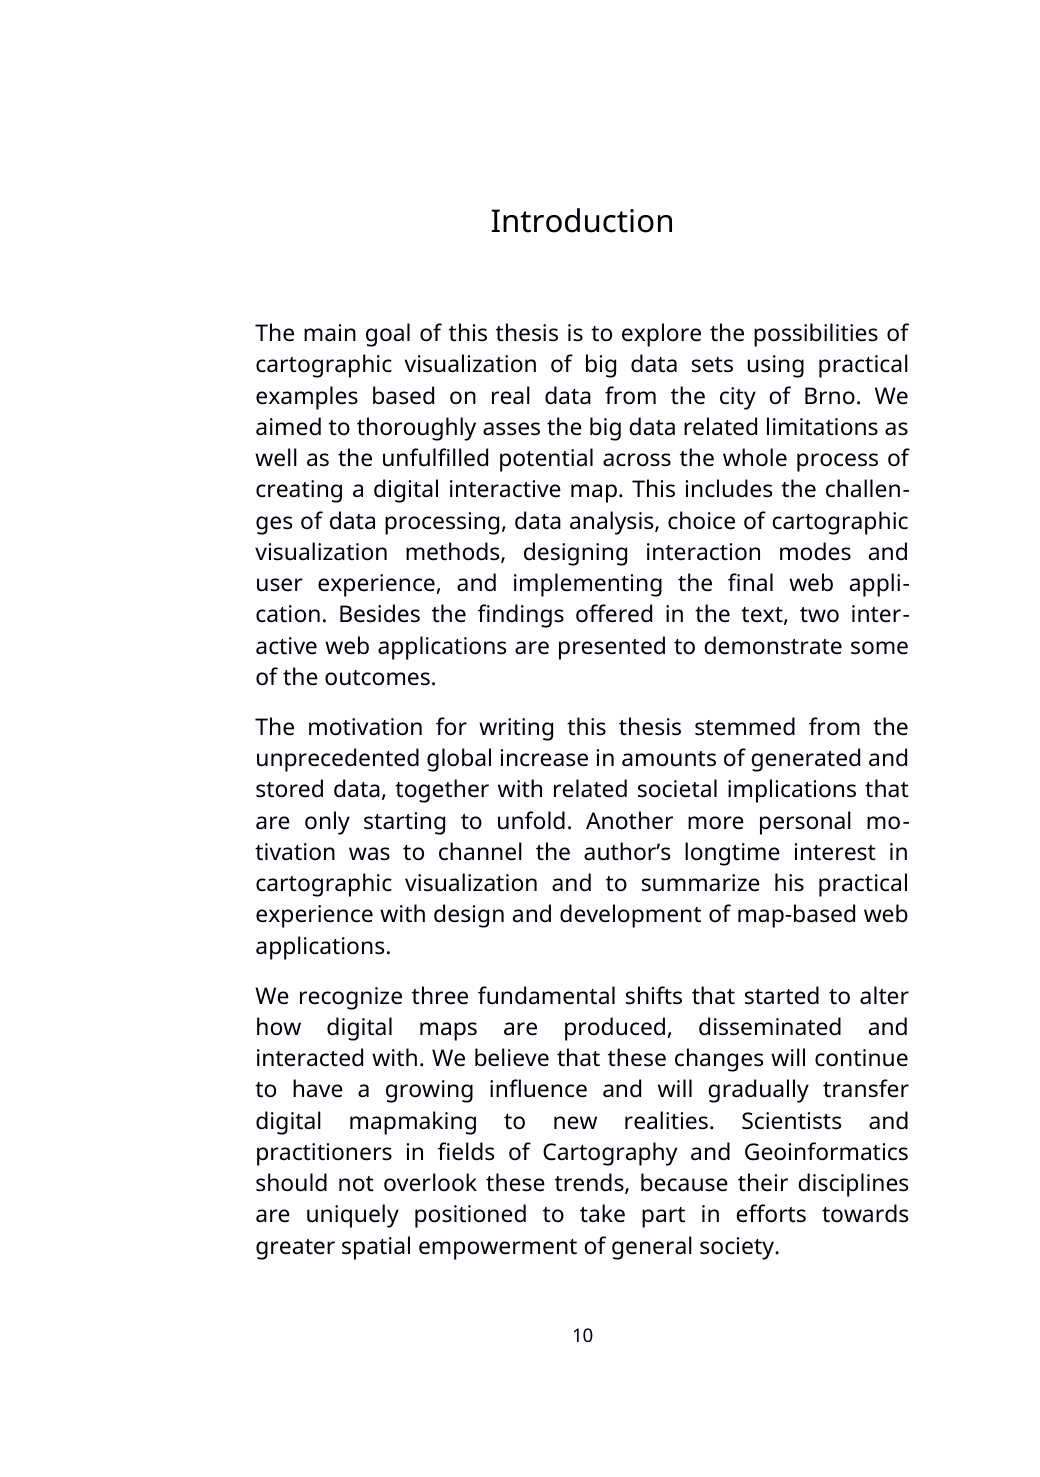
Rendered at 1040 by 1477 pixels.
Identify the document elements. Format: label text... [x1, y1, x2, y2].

subtitle Introduction [255, 199, 910, 242]
text The motivation for writing this thesis stemmed from the unprecedented global increase in amounts of generated and stored data, together with related societal implications that are only starting to unfold. Another more personal motivation was to channel the author’s longtime interest in cartographic visualization and to summarize his practical experience with design and development of map-based web applications. [255, 711, 910, 961]
text The main goal of this thesis is to explore the possibilities of cartographic visualization of big data sets using practical examples based on real data from the city of Brno. We aimed to thoroughly asses the big data related limitations as well as the unfulfilled potential across the whole process of creating a digital interactive map. This includes the challenges of data processing, data analysis, choice of cartographic visualization methods, designing interaction modes and user experience, and implementing the final web application. Besides the findings offered in the text, two interactive web applications are presented to demonstrate some of the outcomes. [255, 317, 910, 692]
text We recognize three fundamental shifts that started to alter how digital maps are produced, disseminated and interacted with. We believe that these changes will continue to have a growing influence and will gradually transfer digital mapmaking to new realities. Scientists and practitioners in fields of Cartography and Geoinformatics should not overlook these trends, because their disciplines are uniquely positioned to take part in efforts towards greater spatial empowerment of general society. [255, 979, 910, 1261]
